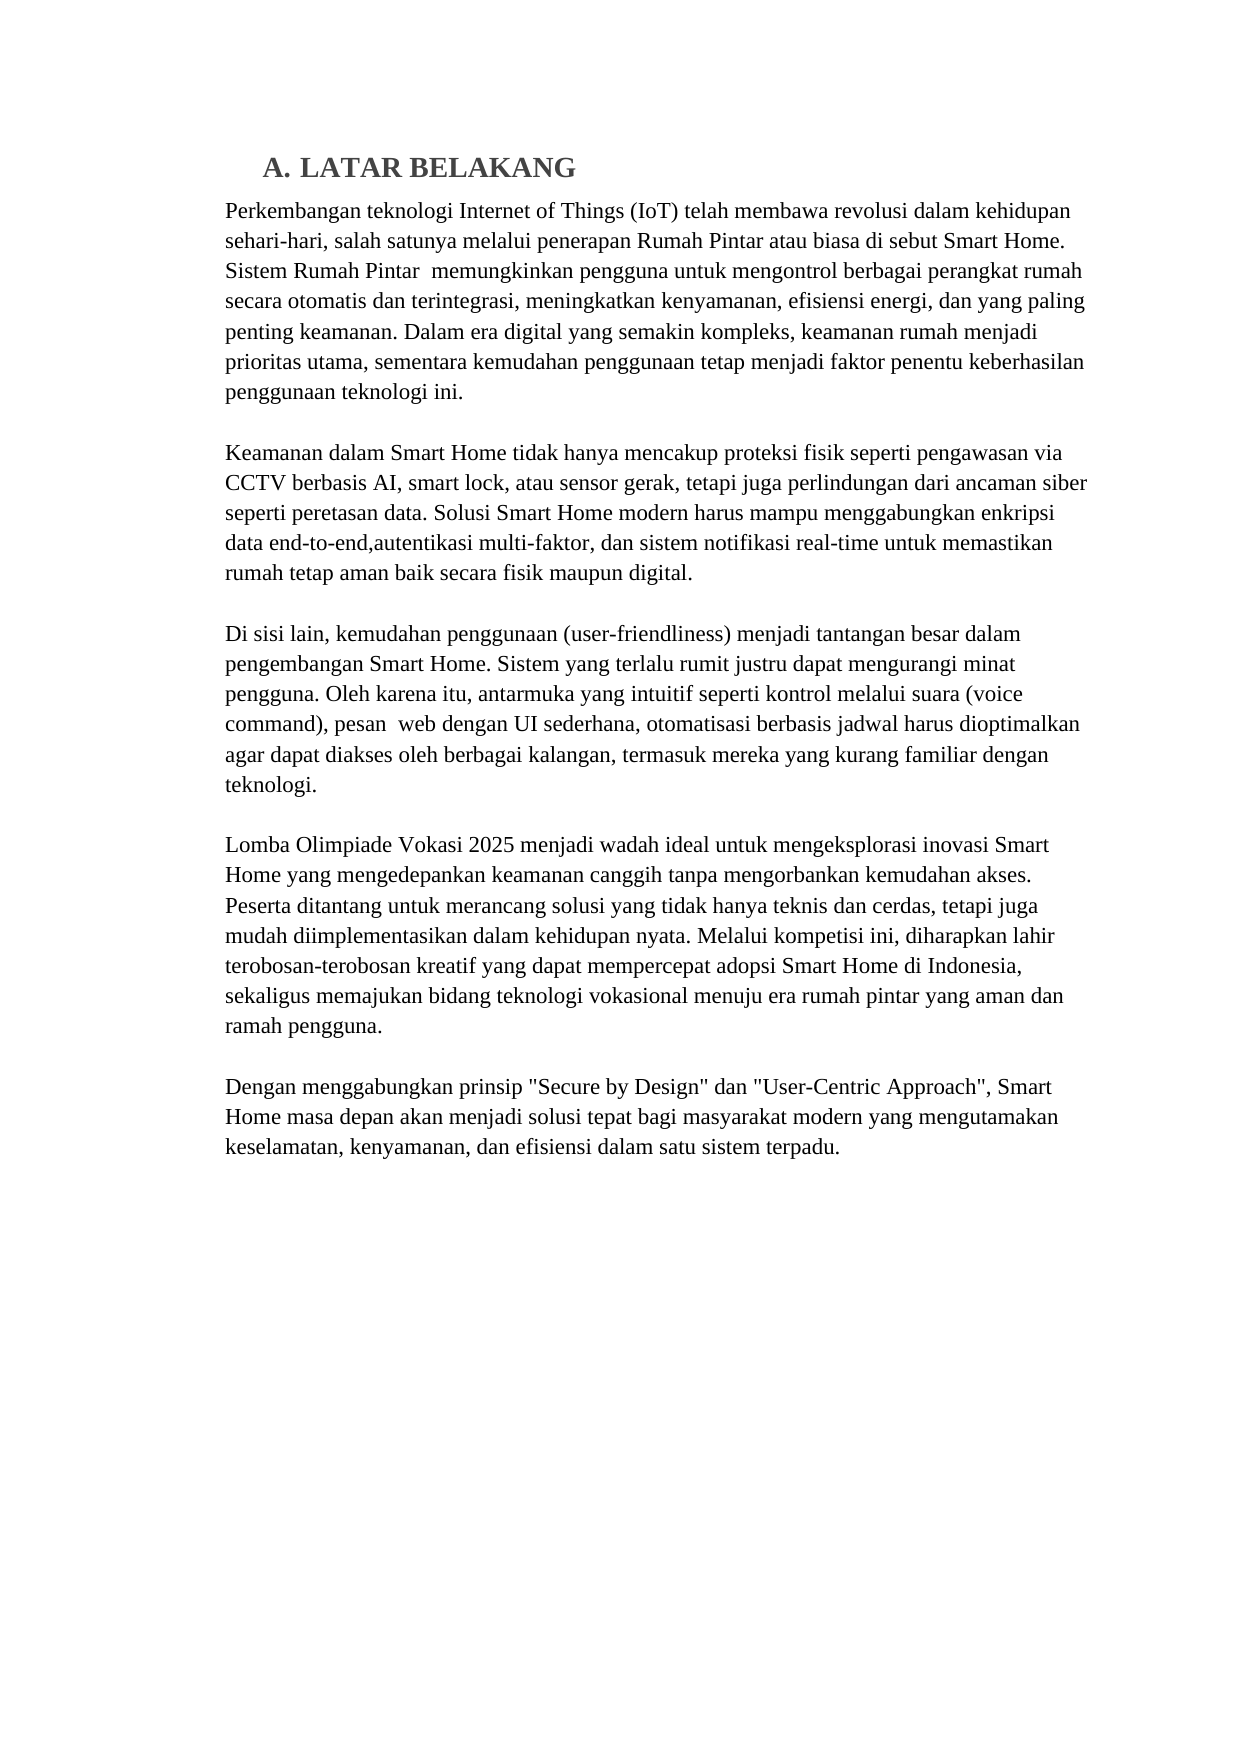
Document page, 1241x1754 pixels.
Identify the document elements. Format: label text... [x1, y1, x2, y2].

text Lomba Olimpiade Vokasi 2025 menjadi wadah ideal untuk mengeksplorasi inovasi Smart Home yang mengedepankan keamanan canggih tanpa mengorbankan kemudahan akses. Peserta ditantang untuk merancang solusi yang tidak hanya teknis dan cerdas, tetapi juga mudah diimplementasikan dalam kehidupan nyata. Melalui kompetisi ini, diharapkan lahir terobosan-terobosan kreatif yang dapat mempercepat adopsi Smart Home di Indonesia, sekaligus memajukan bidang teknologi vokasional menuju era rumah pintar yang aman dan ramah pengguna. [225, 831, 1090, 1039]
text Dengan menggabungkan prinsip "Secure by Design" dan "User-Centric Approach", Smart Home masa depan akan menjadi solusi tepat bagi masyarakat modern yang mengutamakan keselamatan, kenyamanan, dan efisiensi dalam satu sistem terpadu. [225, 1073, 1090, 1160]
text Keamanan dalam Smart Home tidak hanya mencakup proteksi fisik seperti pengawasan via CCTV berbasis AI, smart lock, atau sensor gerak, tetapi juga perlindungan dari ancaman siber seperti peretasan data. Solusi Smart Home modern harus mampu menggabungkan enkripsi data end-to-end,autentikasi multi-faktor, dan sistem notifikasi real-time untuk memastikan rumah tetap aman baik secara fisik maupun digital. [225, 438, 1090, 586]
subtitle LATAR BELAKANG [262, 150, 1090, 183]
text Di sisi lain, kemudahan penggunaan (user-friendliness) menjadi tantangan besar dalam pengembangan Smart Home. Sistem yang terlalu rumit justru dapat mengurangi minat pengguna. Oleh karena itu, antarmuka yang intuitif seperti kontrol melalui suara (voice command), pesan web dengan UI sederhana, otomatisasi berbasis jadwal harus dioptimalkan agar dapat diakses oleh berbagai kalangan, termasuk mereka yang kurang familiar dengan teknologi. [225, 620, 1090, 797]
text Perkembangan teknologi Internet of Things (IoT) telah membawa revolusi dalam kehidupan sehari-hari, salah satunya melalui penerapan Rumah Pintar atau biasa di sebut Smart Home. Sistem Rumah Pintar memungkinkan pengguna untuk mengontrol berbagai perangkat rumah secara otomatis dan terintegrasi, meningkatkan kenyamanan, efisiensi energi, dan yang paling penting keamanan. Dalam era digital yang semakin kompleks, keamanan rumah menjadi prioritas utama, sementara kemudahan penggunaan tetap menjadi faktor penentu keberhasilan penggunaan teknologi ini. [225, 197, 1090, 404]
